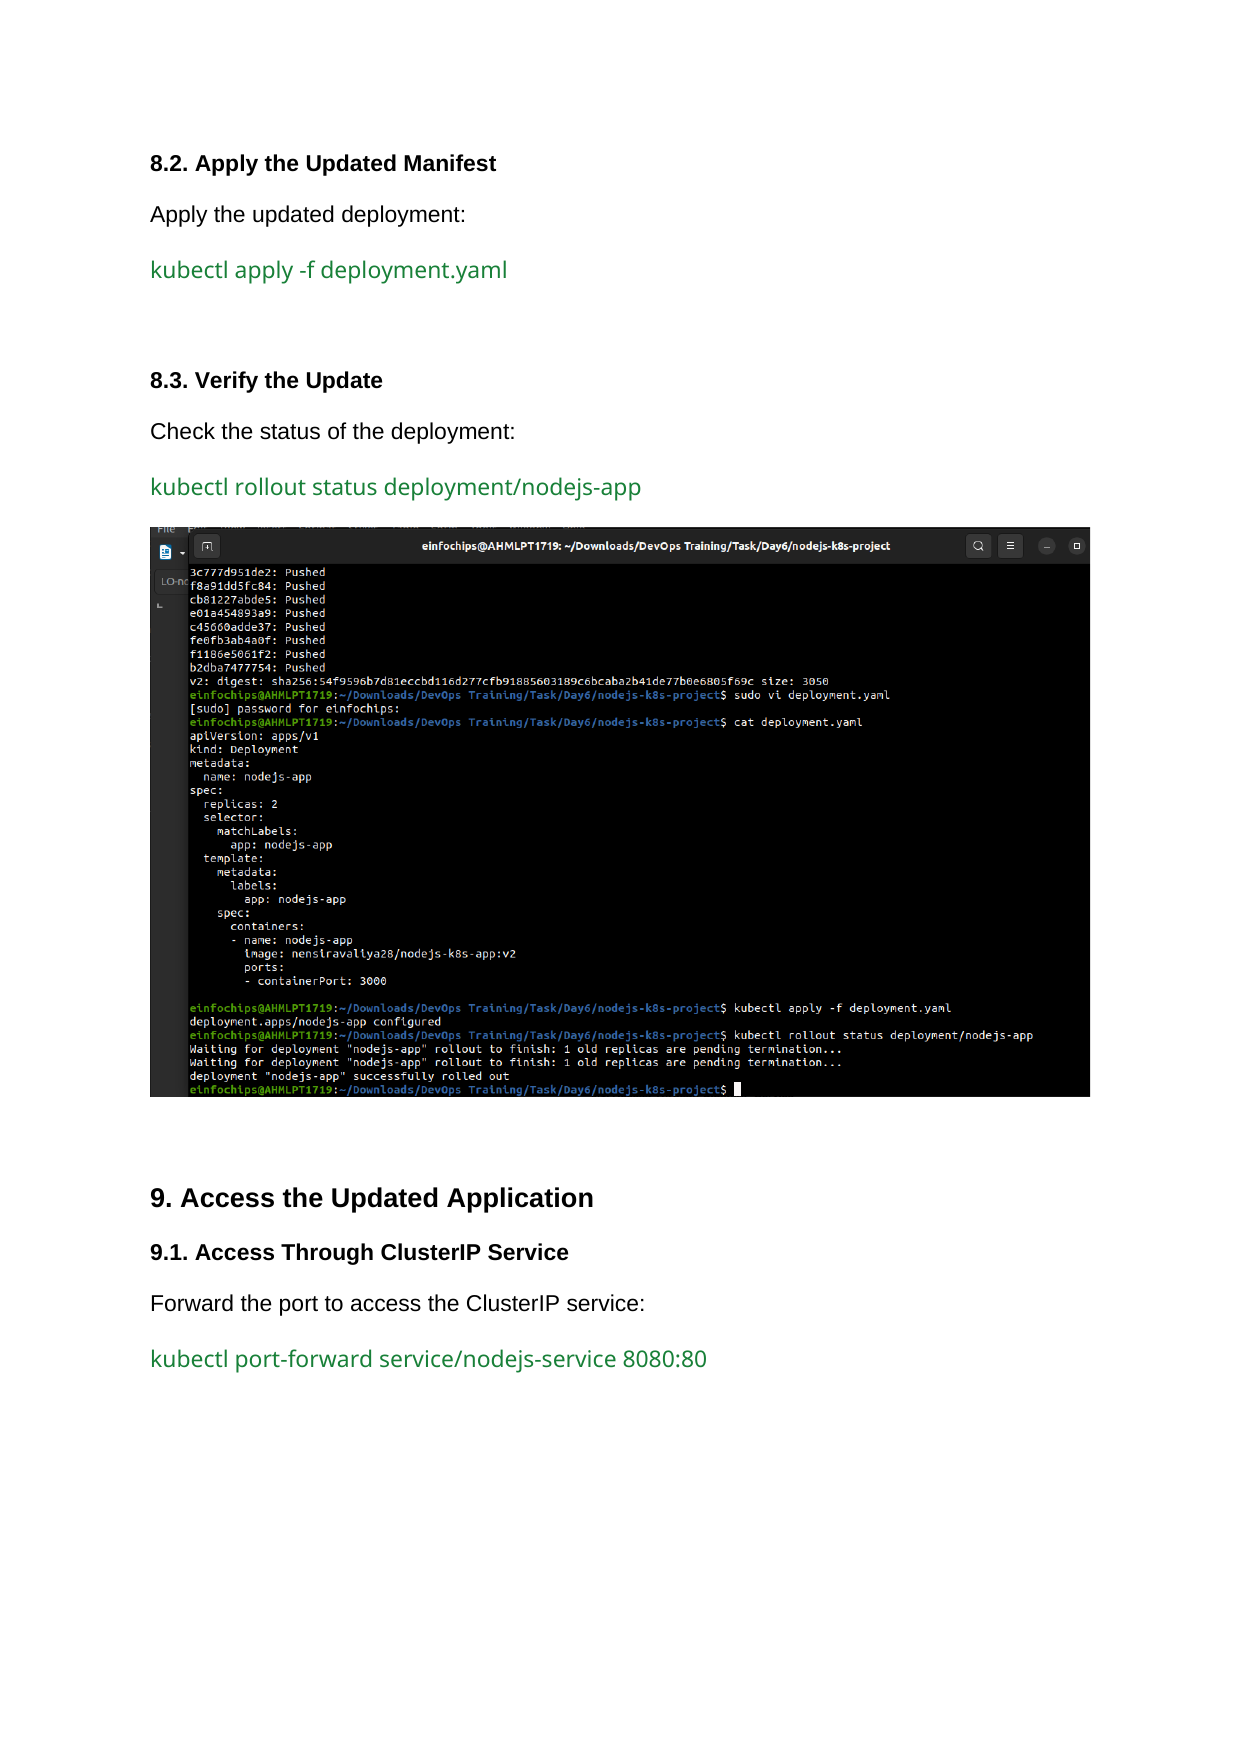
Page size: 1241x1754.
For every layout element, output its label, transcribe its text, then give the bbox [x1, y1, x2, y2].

text Check the status of the deployment: kubectl rollout status deployment/nodejs-app [150, 418, 1090, 502]
subtitle 9. Access the Updated Application [150, 1182, 1090, 1214]
text 8.2. Apply the Updated Manifest [150, 150, 1090, 176]
text 9.1. Access Through ClusterIP Service [150, 1239, 1090, 1265]
text Apply the updated deployment: kubectl apply -f deployment.yaml [150, 201, 1090, 285]
text 8.3. Verify the Update [150, 367, 1090, 393]
picture [150, 527, 1091, 1097]
text Forward the port to access the ClusterIP service: kubectl port-forward service/nodejs-service 8080:80 [150, 1290, 1090, 1374]
